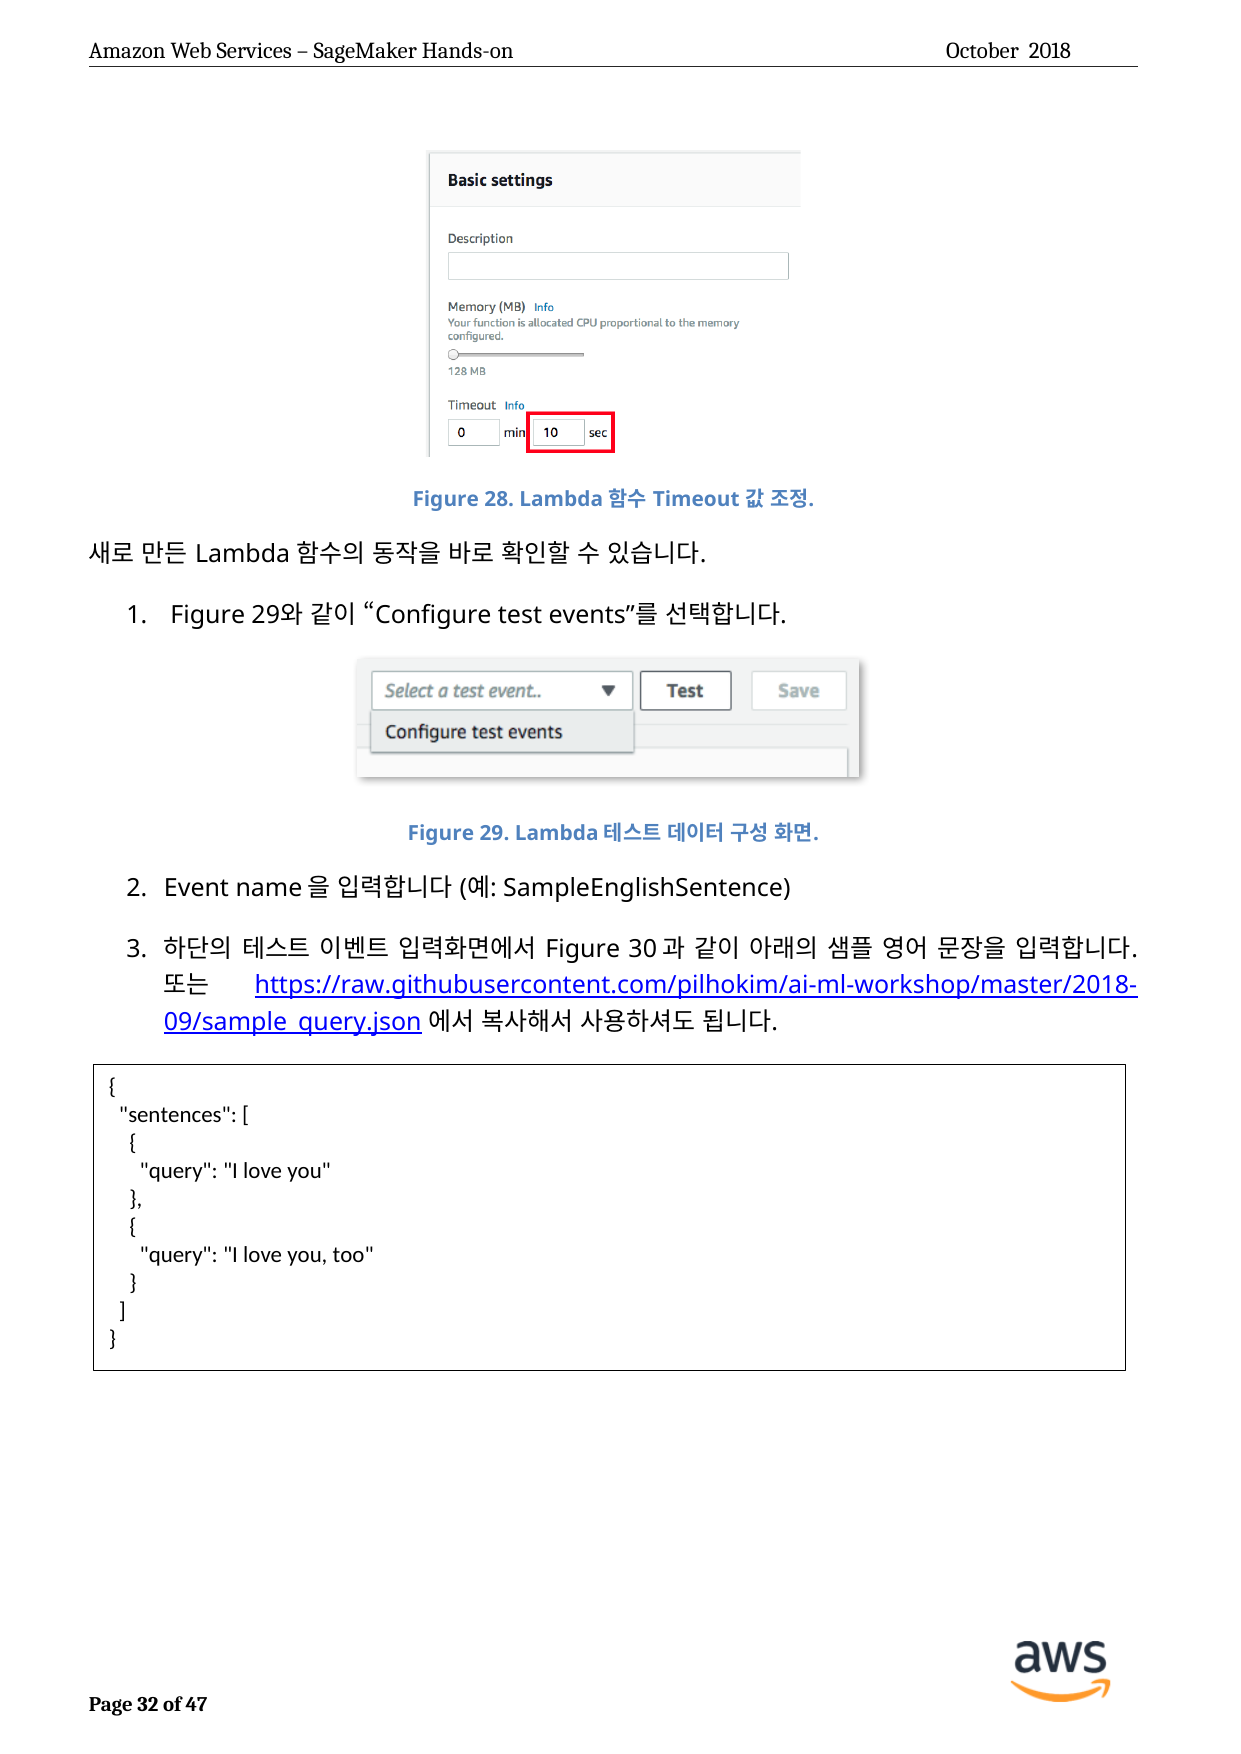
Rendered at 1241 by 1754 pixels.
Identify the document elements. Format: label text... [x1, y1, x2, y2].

text Figure 29. Lambda 테스트 데이터 구성 화면. [89, 816, 1138, 847]
text Figure 28. Lambda 함수 Timeout 값 조정. [89, 482, 1138, 512]
picture [425, 150, 801, 457]
picture [357, 659, 859, 777]
list Event name을 입력합니다 (예: SampleEnglishSentence) [126, 867, 1138, 904]
list Figure 29와 같이 “Configure test events”를 선택합니다. [126, 594, 1138, 631]
list 하단의 테스트 이벤트 입력화면에서 Figure 30과 같이 아래의 샘플 영어 문장을 입력합니다. 또는 https://raw.githubusercontent.com/pilhokim/ai-ml-workshop/master/2018-09/sample_query.json 에서 복사해서 사용하셔도 됩니다. [126, 929, 1138, 1037]
picture [1000, 1630, 1119, 1712]
text 새로 만든 Lambda 함수의 동작을 바로 확인할 수 있습니다. [89, 533, 1138, 569]
